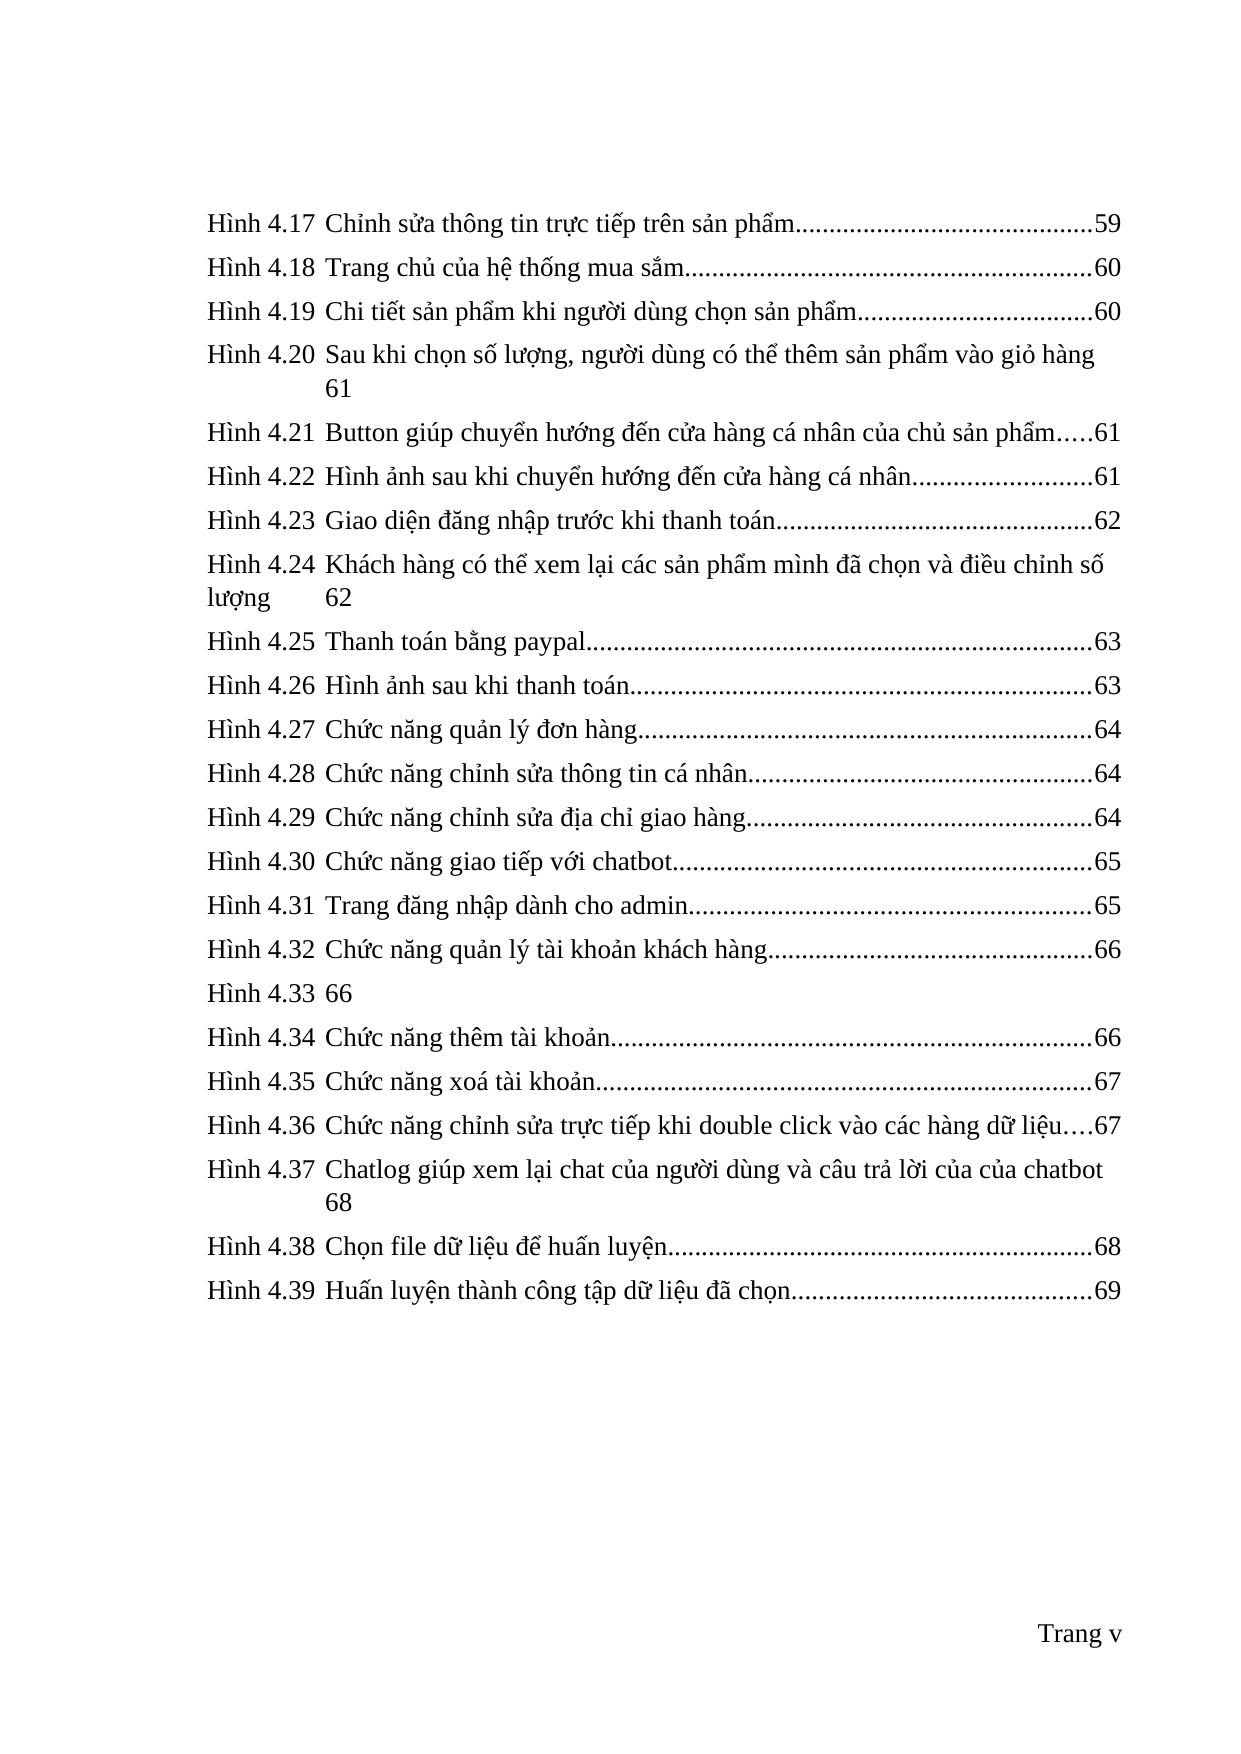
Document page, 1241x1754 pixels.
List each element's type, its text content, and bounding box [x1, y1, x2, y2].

text Hình 4.36 Chức năng chỉnh sửa trực tiếp khi double click vào các hàng dữ liệu 67 [207, 1109, 1122, 1140]
text Hình 4.33 66 [207, 977, 1122, 1008]
text Hình 4.21 Button giúp chuyển hướng đến cửa hàng cá nhân của chủ sản phẩm 61 [207, 416, 1122, 447]
text Hình 4.22 Hình ảnh sau khi chuyển hướng đến cửa hàng cá nhân 61 [207, 460, 1122, 491]
text Hình 4.37 Chatlog giúp xem lại chat của người dùng và câu trả lời của của chatbot 68 [207, 1153, 1122, 1218]
text Hình 4.26 Hình ảnh sau khi thanh toán 63 [207, 669, 1122, 701]
text Hình 4.28 Chức năng chỉnh sửa thông tin cá nhân 64 [207, 757, 1122, 788]
text Hình 4.30 Chức năng giao tiếp với chatbot 65 [207, 845, 1122, 876]
text Hình 4.17 Chỉnh sửa thông tin trực tiếp trên sản phẩm 59 [207, 207, 1122, 238]
text Hình 4.25 Thanh toán bằng paypal 63 [207, 626, 1122, 657]
text Hình 4.20 Sau khi chọn số lượng, người dùng có thể thêm sản phẩm vào giỏ hàng 61 [207, 339, 1122, 403]
text Hình 4.24 Khách hàng có thể xem lại các sản phẩm mình đã chọn và điều chỉnh số lượng 62 [207, 548, 1122, 613]
text Hình 4.34 Chức năng thêm tài khoản 66 [207, 1021, 1122, 1052]
text Hình 4.27 Chức năng quản lý đơn hàng 64 [207, 713, 1122, 744]
text Hình 4.38 Chọn file dữ liệu để huấn luyện 68 [207, 1231, 1122, 1262]
text Hình 4.23 Giao diện đăng nhập trước khi thanh toán 62 [207, 504, 1122, 535]
text Hình 4.29 Chức năng chỉnh sửa địa chỉ giao hàng. 64 [207, 801, 1122, 832]
text Hình 4.19 Chi tiết sản phẩm khi người dùng chọn sản phẩm 60 [207, 295, 1122, 326]
text Hình 4.31 Trang đăng nhập dành cho admin 65 [207, 889, 1122, 920]
text Hình 4.39 Huấn luyện thành công tập dữ liệu đã chọn 69 [207, 1274, 1122, 1306]
text Hình 4.18 Trang chủ của hệ thống mua sắm 60 [207, 251, 1122, 282]
text Hình 4.35 Chức năng xoá tài khoản 67 [207, 1065, 1122, 1096]
text Hình 4.32 Chức năng quản lý tài khoản khách hàng 66 [207, 933, 1122, 964]
